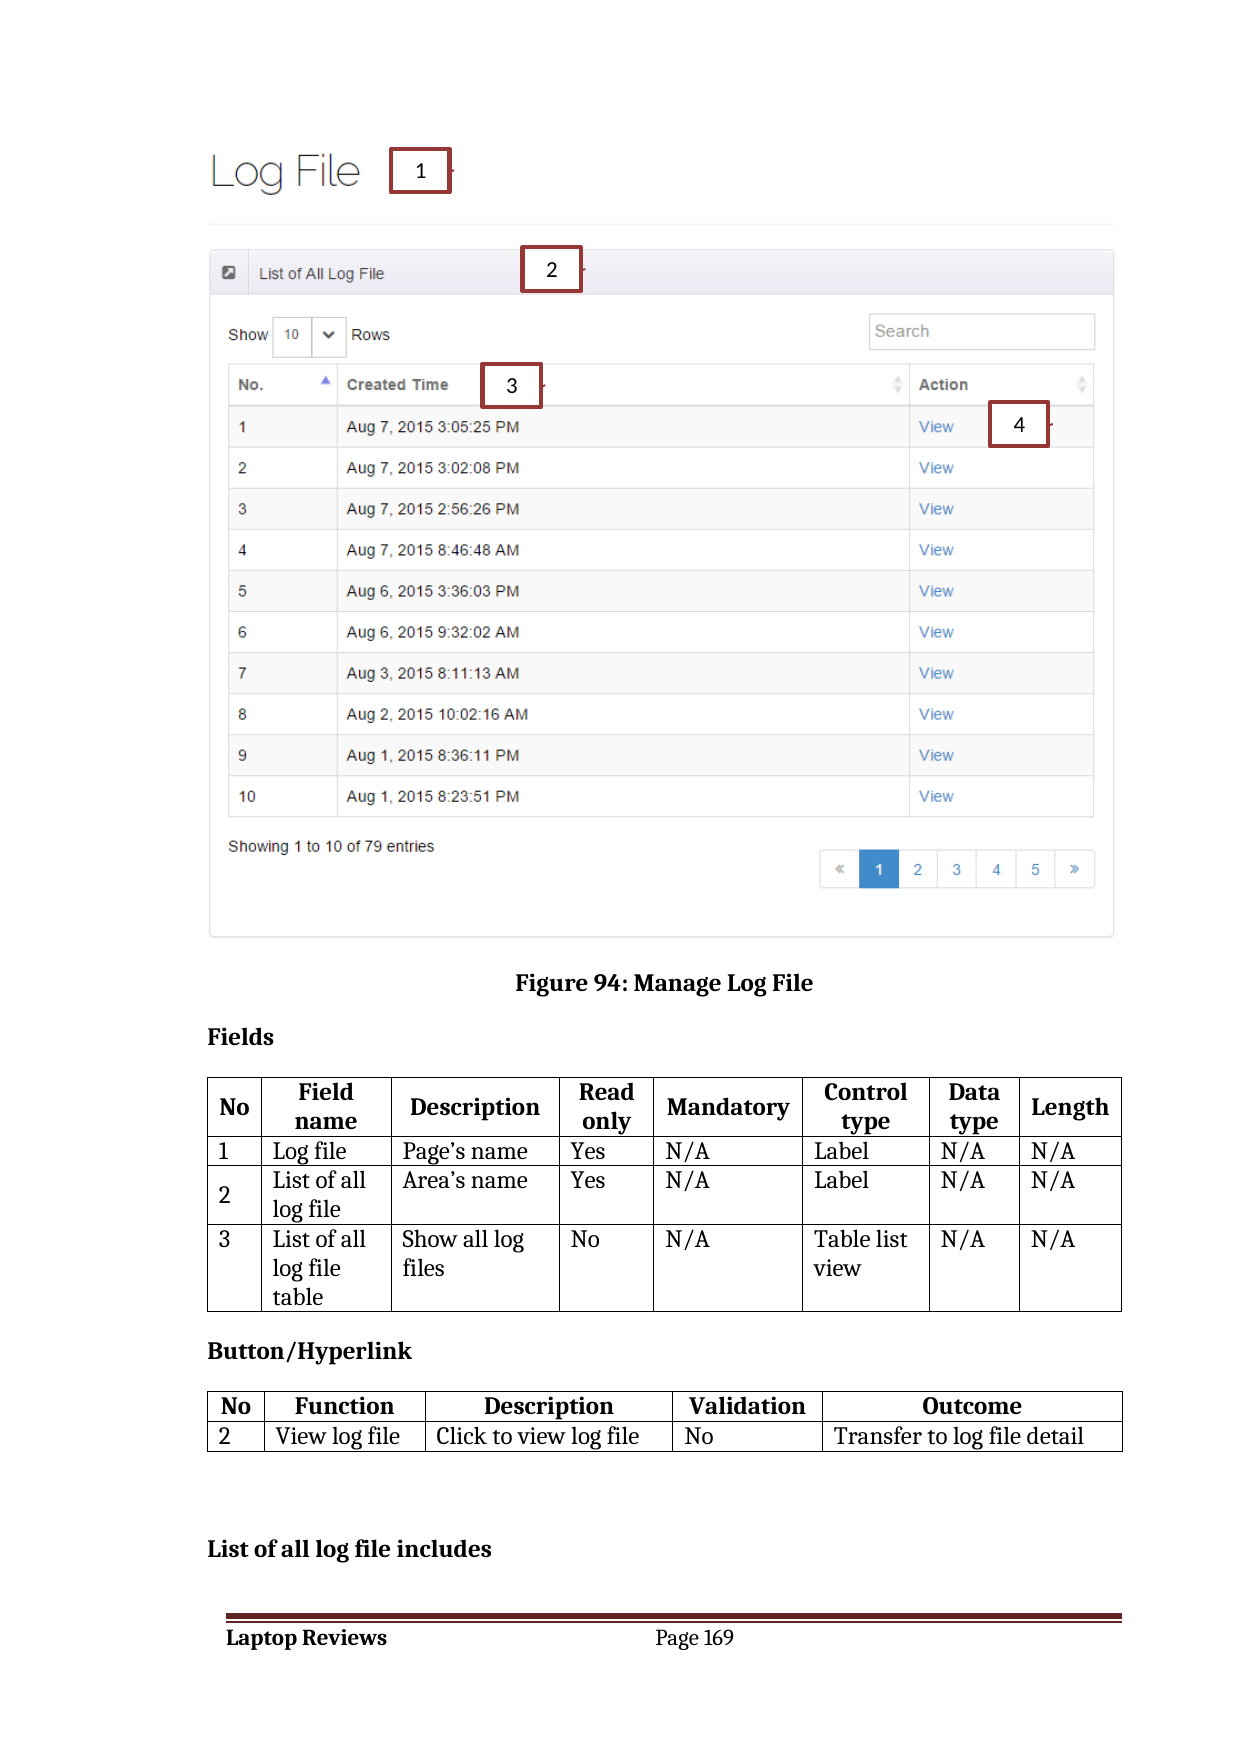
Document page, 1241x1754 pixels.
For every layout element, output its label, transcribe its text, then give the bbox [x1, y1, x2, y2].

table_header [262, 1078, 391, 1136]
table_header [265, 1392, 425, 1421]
text Figure 94: Manage Log File [207, 969, 1122, 998]
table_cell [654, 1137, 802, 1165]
text List of all log file includes [207, 1535, 1122, 1563]
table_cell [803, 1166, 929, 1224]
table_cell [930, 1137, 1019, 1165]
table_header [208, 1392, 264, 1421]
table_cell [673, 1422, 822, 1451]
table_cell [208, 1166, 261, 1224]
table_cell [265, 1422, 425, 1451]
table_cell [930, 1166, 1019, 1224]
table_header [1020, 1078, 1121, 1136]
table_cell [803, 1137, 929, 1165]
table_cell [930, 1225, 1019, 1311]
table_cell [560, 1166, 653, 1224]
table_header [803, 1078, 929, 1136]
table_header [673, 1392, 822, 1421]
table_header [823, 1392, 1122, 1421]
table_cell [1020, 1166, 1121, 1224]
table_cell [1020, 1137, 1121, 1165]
text Button/Hyperlink [207, 1337, 1122, 1366]
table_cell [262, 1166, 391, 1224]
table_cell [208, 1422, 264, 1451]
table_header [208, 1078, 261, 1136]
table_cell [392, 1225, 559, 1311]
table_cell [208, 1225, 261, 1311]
text Fields [207, 1023, 1122, 1052]
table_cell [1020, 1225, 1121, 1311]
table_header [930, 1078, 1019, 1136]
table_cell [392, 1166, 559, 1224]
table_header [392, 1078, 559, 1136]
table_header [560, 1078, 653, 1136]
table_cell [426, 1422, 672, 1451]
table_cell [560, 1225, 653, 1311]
picture [207, 147, 1122, 945]
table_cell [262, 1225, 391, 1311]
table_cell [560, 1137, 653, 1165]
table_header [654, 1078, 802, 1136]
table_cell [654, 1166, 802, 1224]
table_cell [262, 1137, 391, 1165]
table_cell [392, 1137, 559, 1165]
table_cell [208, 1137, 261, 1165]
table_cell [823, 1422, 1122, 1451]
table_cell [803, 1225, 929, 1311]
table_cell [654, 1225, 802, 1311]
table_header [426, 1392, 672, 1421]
